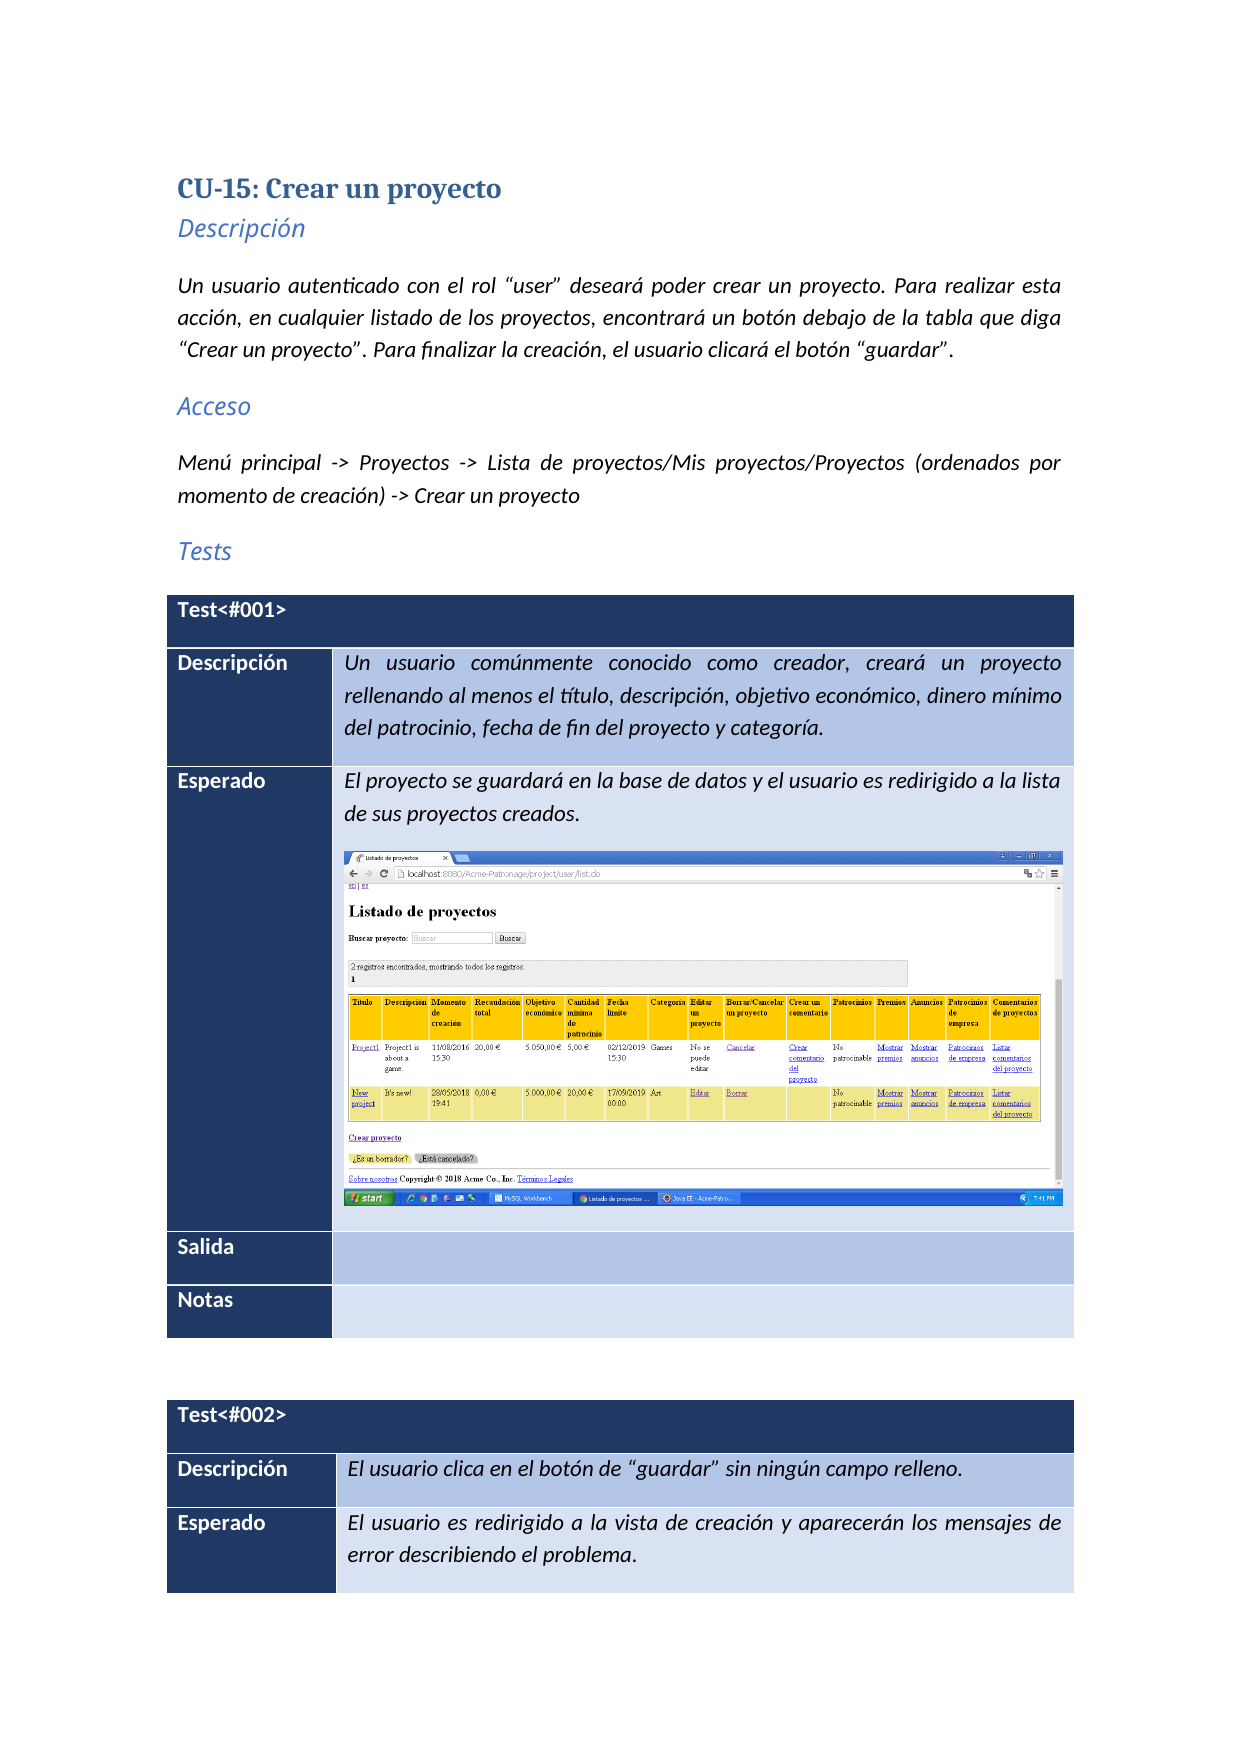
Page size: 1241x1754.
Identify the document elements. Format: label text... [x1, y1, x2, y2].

text Tests [177, 534, 1063, 568]
text Menú principal -> Proyectos -> Lista de proyectos/Mis proyectos/Proyectos (ordenados por momento de creación) -> Crear un proyecto [177, 448, 1063, 509]
table_cell Descripción [167, 649, 332, 766]
table_cell [333, 1286, 1074, 1338]
picture [344, 851, 1063, 1206]
table_cell Notas [167, 1286, 332, 1338]
text Un usuario autenticado con el rol “user” deseará poder crear un proyecto. Para realizar esta acción, en cualquier listado de los proyectos, encontrará un botón debajo de la tabla que diga “Crear un proyecto”. Para finalizar la creación, el usuario clicará el botón “guardar”. [177, 271, 1063, 363]
text Acceso [177, 388, 1063, 423]
text CU-15: Crear un proyecto [177, 173, 1063, 206]
table_cell Un usuario comúnmente conocido como creador, creará un proyecto rellenando al menos el título, descripción, objetivo económico, dinero mínimo del patrocinio, fecha de fin del proyecto y categoría. [333, 649, 1074, 766]
table_cell El usuario clica en el botón de “guardar” sin ningún campo relleno. [337, 1454, 1074, 1507]
table_cell Salida [167, 1232, 332, 1284]
text Descripción [177, 211, 1063, 245]
table_header Test<#001> [167, 595, 1074, 647]
table_cell Descripción [167, 1454, 336, 1507]
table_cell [337, 1508, 1074, 1593]
table_header Test<#002> [167, 1400, 1074, 1453]
table_cell [333, 1232, 1074, 1284]
table_cell Esperado [167, 1508, 336, 1593]
table_cell El proyecto se guardará en la base de datos y el usuario es redirigido a la lista de sus proyectos creados. [333, 767, 1074, 1231]
table_cell Esperado [167, 767, 332, 1231]
